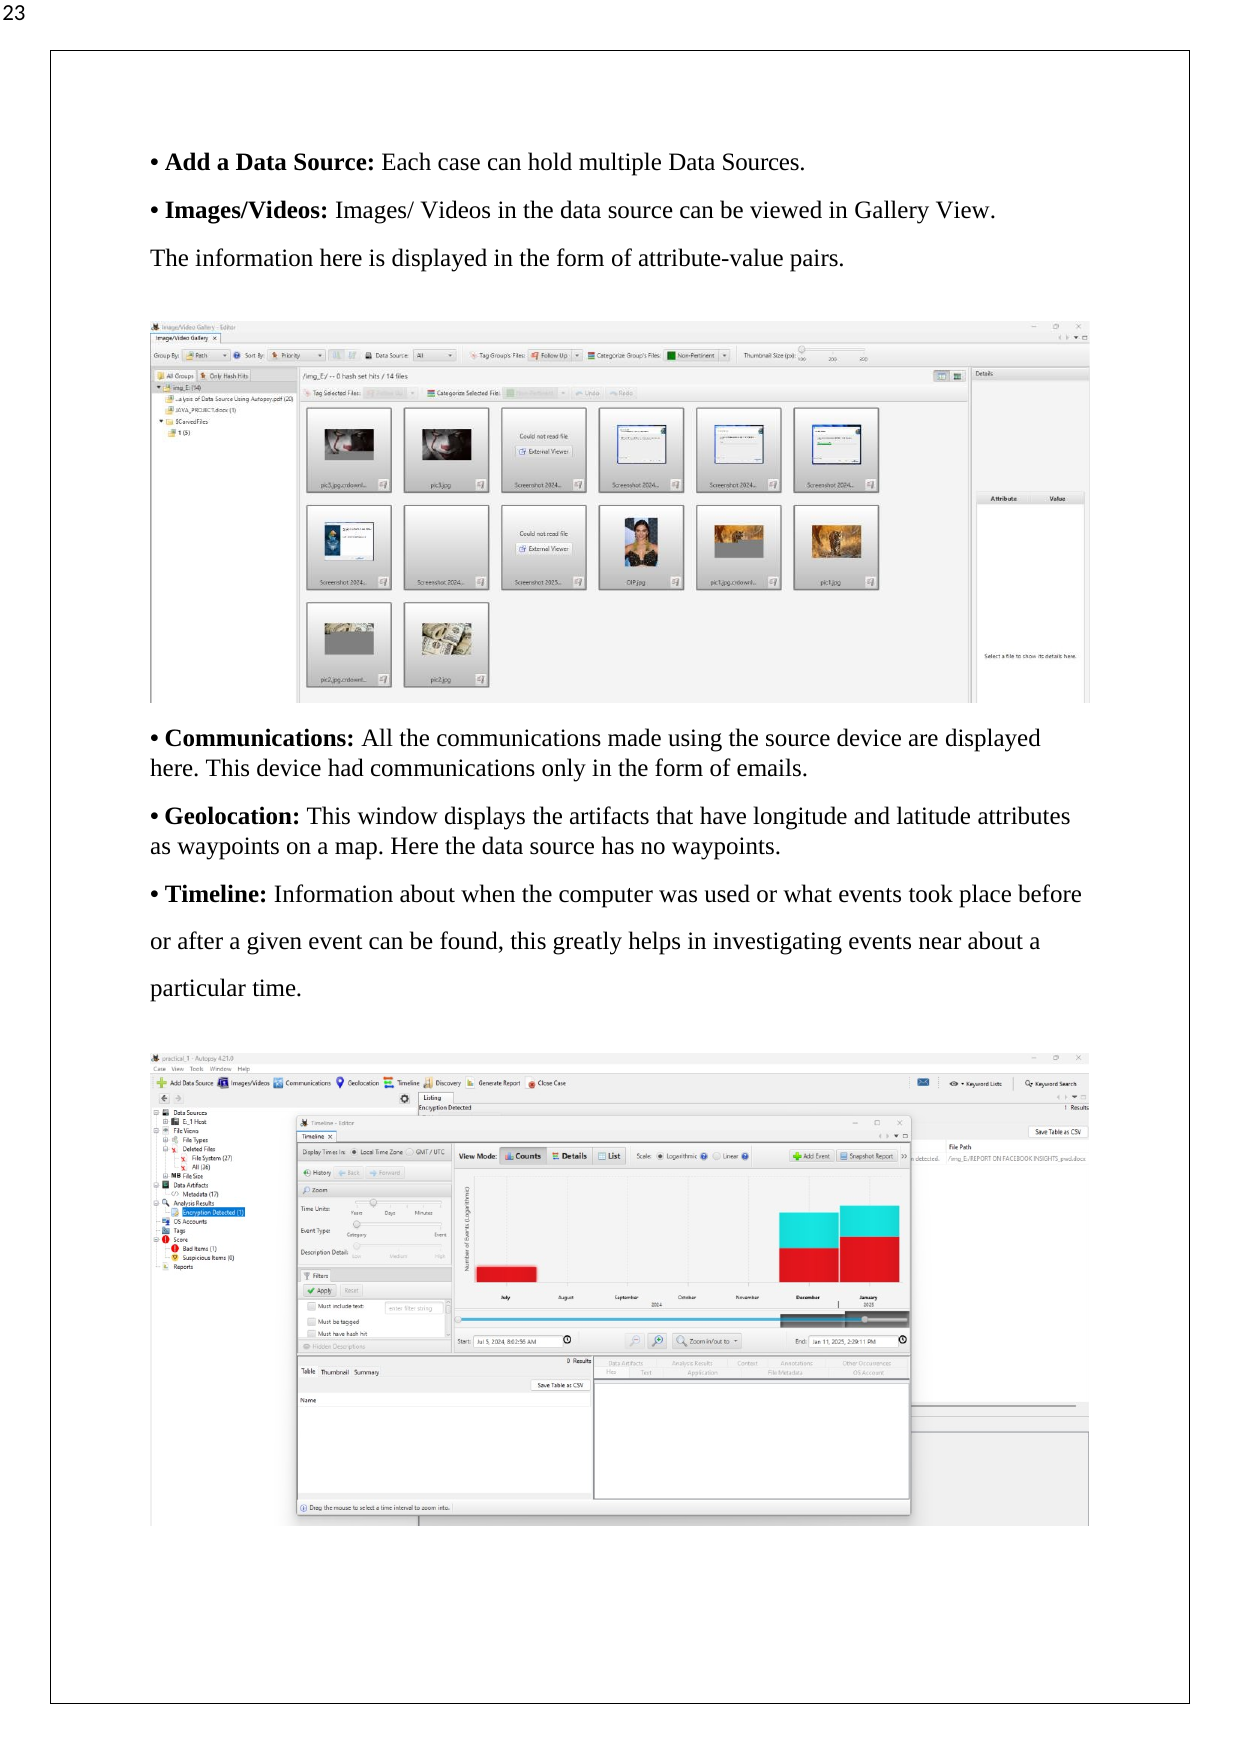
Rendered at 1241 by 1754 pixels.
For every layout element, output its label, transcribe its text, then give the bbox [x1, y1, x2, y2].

list Add a Data Source: Each case can hold multiple Data Sources. [150, 147, 1166, 176]
list Communications: All the communications made using the source device are displayed here. This device had communications only in the form of emails. [150, 338, 1090, 782]
picture [150, 321, 1090, 338]
list Geolocation: This window displays the artifacts that have longitude and latitude attributes as waypoints on a map. Here the data source has no waypoints. [150, 801, 1090, 860]
list Timeline: Information about when the computer was used or what events took place before or after a given event can be found, this greatly helps in investigating events near about a [150, 879, 1082, 955]
text particular time. [150, 973, 1166, 1002]
list Images/Videos: Images/ Videos in the data source can be viewed in Gallery View. The information here is displayed in the form of attribute-value pairs. [150, 195, 1034, 271]
picture [150, 1053, 1089, 1526]
